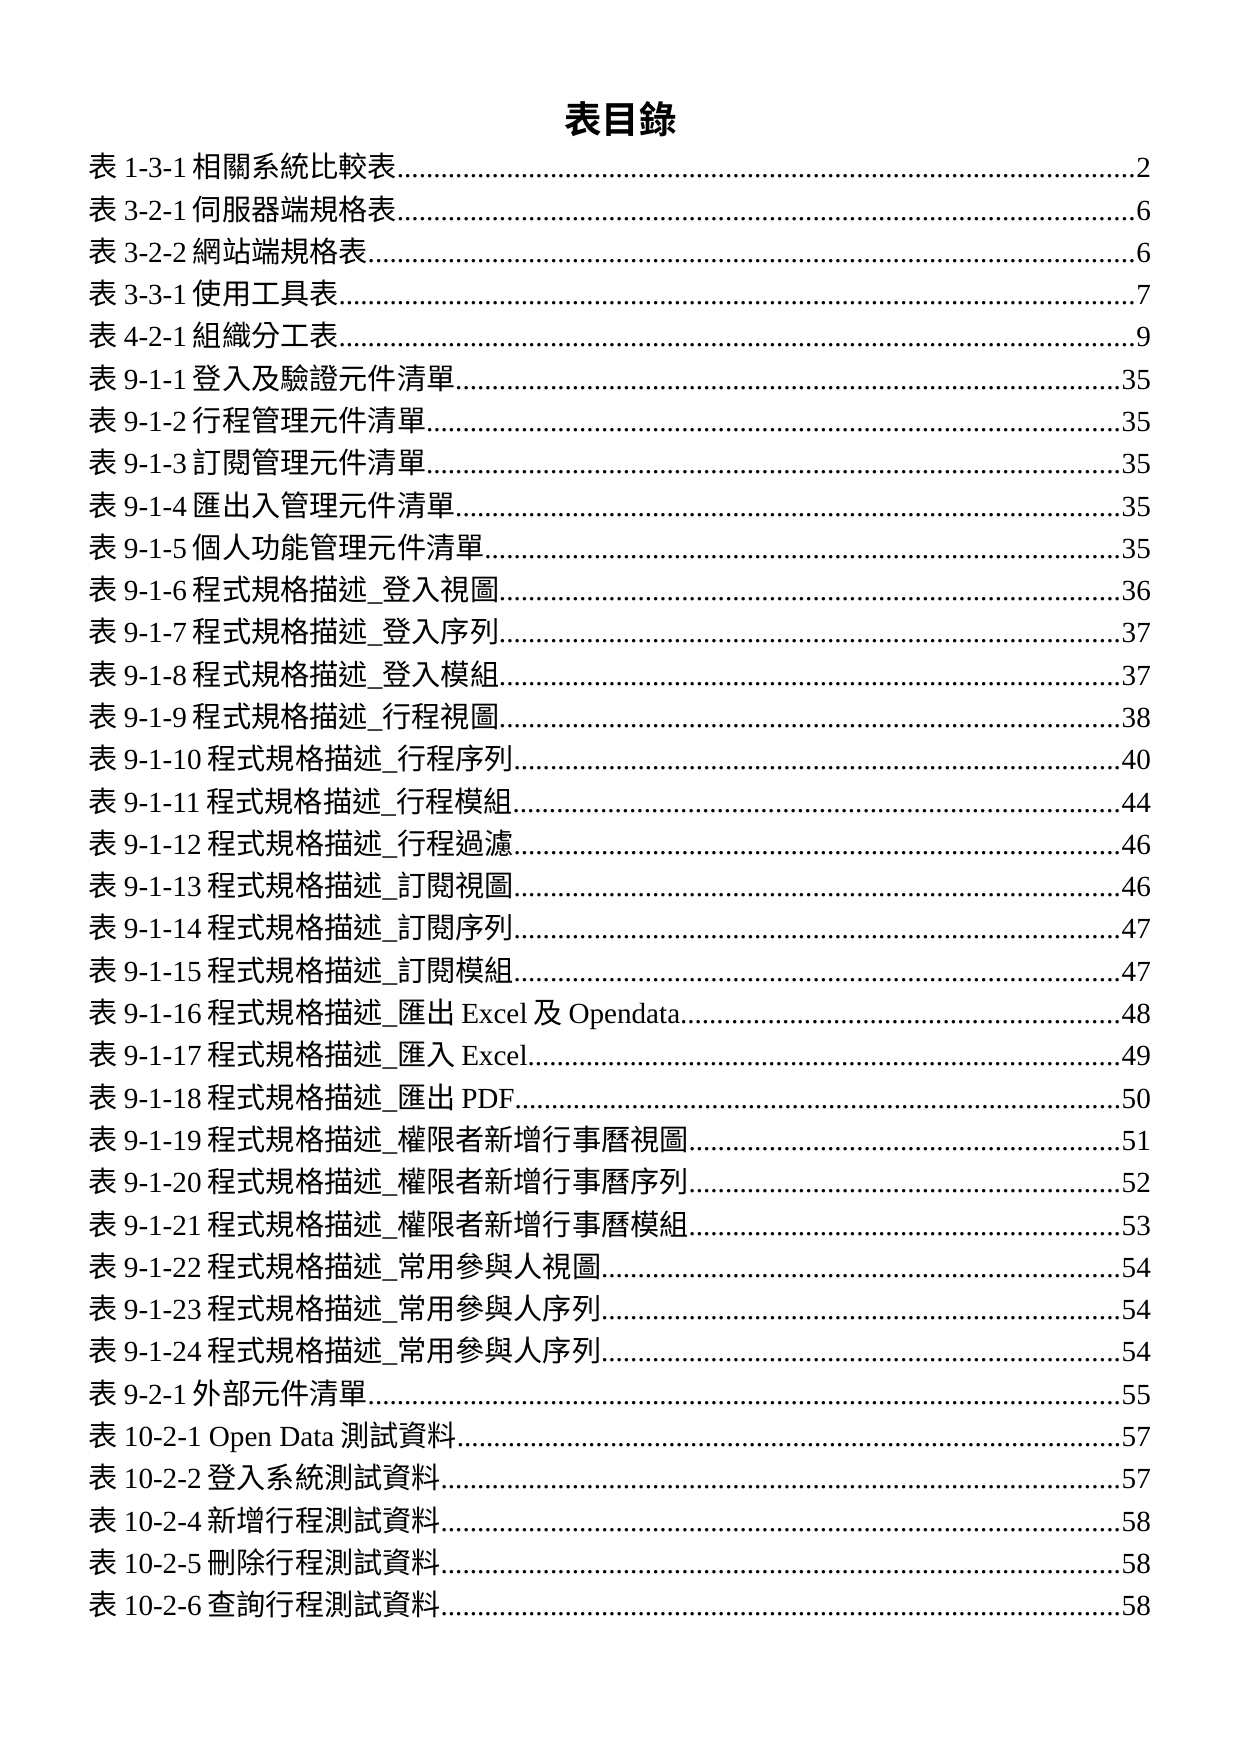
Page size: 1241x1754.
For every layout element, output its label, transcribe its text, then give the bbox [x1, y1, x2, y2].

text 表10-2-2登入系統測試資料 57 [89, 1455, 1152, 1497]
text 表9-1-18程式規格描述_匯出PDF 50 [89, 1074, 1152, 1116]
text 表9-1-20程式規格描述_權限者新增行事曆序列 52 [89, 1159, 1152, 1201]
text 表目錄 [89, 89, 1152, 144]
text 表9-1-3訂閱管理元件清單 35 [89, 440, 1152, 482]
text 表9-1-9程式規格描述_行程視圖 38 [89, 693, 1152, 736]
text 表9-1-24程式規格描述_常用參與人序列 54 [89, 1328, 1152, 1370]
text 表9-2-1外部元件清單 55 [89, 1370, 1152, 1412]
text 表9-1-22程式規格描述_常用參與人視圖 54 [89, 1243, 1152, 1286]
text 表4-2-1組織分工表 9 [89, 313, 1152, 355]
text 表9-1-12程式規格描述_行程過濾 46 [89, 820, 1152, 863]
text 表9-1-14程式規格描述_訂閱序列 47 [89, 905, 1152, 947]
text 表9-1-17程式規格描述_匯入Excel 49 [89, 1032, 1152, 1074]
text 表9-1-5個人功能管理元件清單 35 [89, 524, 1152, 567]
text 表10-2-1 Open Data測試資料 57 [89, 1412, 1152, 1455]
text 表3-2-1伺服器端規格表 6 [89, 186, 1152, 228]
text 表9-1-19程式規格描述_權限者新增行事曆視圖 51 [89, 1116, 1152, 1159]
text 表10-2-6查詢行程測試資料 58 [89, 1582, 1152, 1624]
text 表9-1-16程式規格描述_匯出Excel及Opendata 48 [89, 989, 1152, 1032]
text 表9-1-4匯出入管理元件清單 35 [89, 482, 1152, 524]
text 表1-3-1相關系統比較表 2 [89, 144, 1152, 186]
text 表3-2-2網站端規格表 6 [89, 228, 1152, 271]
text 表9-1-8程式規格描述_登入模組 37 [89, 651, 1152, 693]
text 表10-2-5刪除行程測試資料 58 [89, 1539, 1152, 1582]
text 表3-3-1使用工具表 7 [89, 271, 1152, 313]
text 表9-1-1登入及驗證元件清單 35 [89, 355, 1152, 397]
text 表9-1-23程式規格描述_常用參與人序列 54 [89, 1286, 1152, 1328]
text 表9-1-21程式規格描述_權限者新增行事曆模組 53 [89, 1201, 1152, 1243]
text 表9-1-11程式規格描述_行程模組 44 [89, 778, 1152, 820]
text 表9-1-6程式規格描述_登入視圖 36 [89, 567, 1152, 609]
text 表9-1-15程式規格描述_訂閱模組 47 [89, 947, 1152, 989]
text 表9-1-10程式規格描述_行程序列 40 [89, 736, 1152, 778]
text 表9-1-2行程管理元件清單 35 [89, 397, 1152, 440]
text 表9-1-7程式規格描述_登入序列 37 [89, 609, 1152, 651]
text 表10-2-4新增行程測試資料 58 [89, 1497, 1152, 1539]
text 表9-1-13程式規格描述_訂閱視圖 46 [89, 863, 1152, 905]
